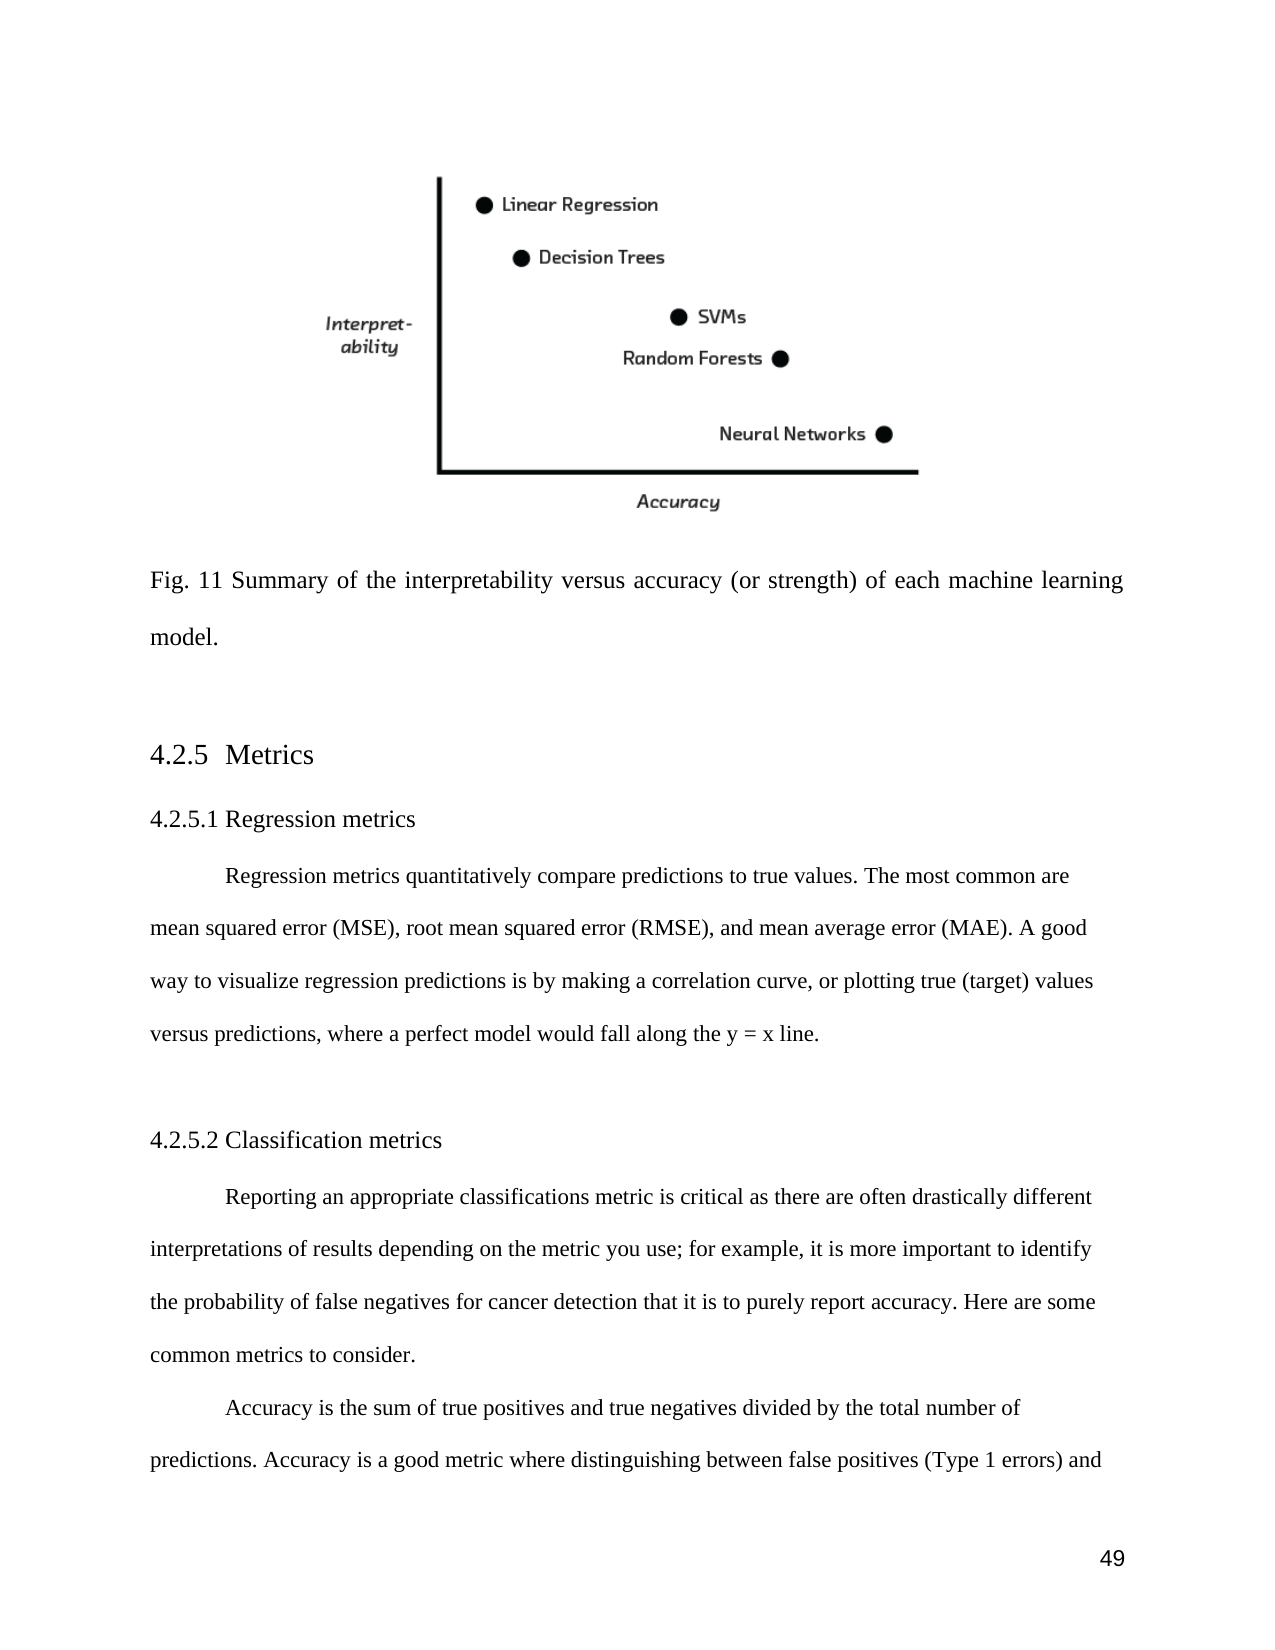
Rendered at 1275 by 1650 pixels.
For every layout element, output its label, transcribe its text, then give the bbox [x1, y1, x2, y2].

list Metrics [150, 737, 1125, 771]
list Regression metrics [150, 804, 1125, 833]
picture [300, 150, 947, 539]
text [150, 1394, 1125, 1473]
list Classification metrics [150, 1125, 1125, 1154]
text Reporting an appropriate classifications metric is critical as there are often drastically different interpretations of results depending on the metric you use; for example, it is more important to identify the probability of false negatives for cancer detection that it is to purely report accuracy. Here are some common metrics to consider. [150, 1183, 1125, 1367]
text Regression metrics quantitatively compare predictions to true values. The most common are mean squared error (MSE), root mean squared error (RMSE), and mean average error (MAE). A good way to visualize regression predictions is by making a correlation curve, or plotting true (target) values versus predictions, where a perfect model would fall along the y = x line. [150, 862, 1125, 1046]
text Fig. 11 Summary of the interpretability versus accuracy (or strength) of each machine learning model. [150, 565, 1125, 651]
